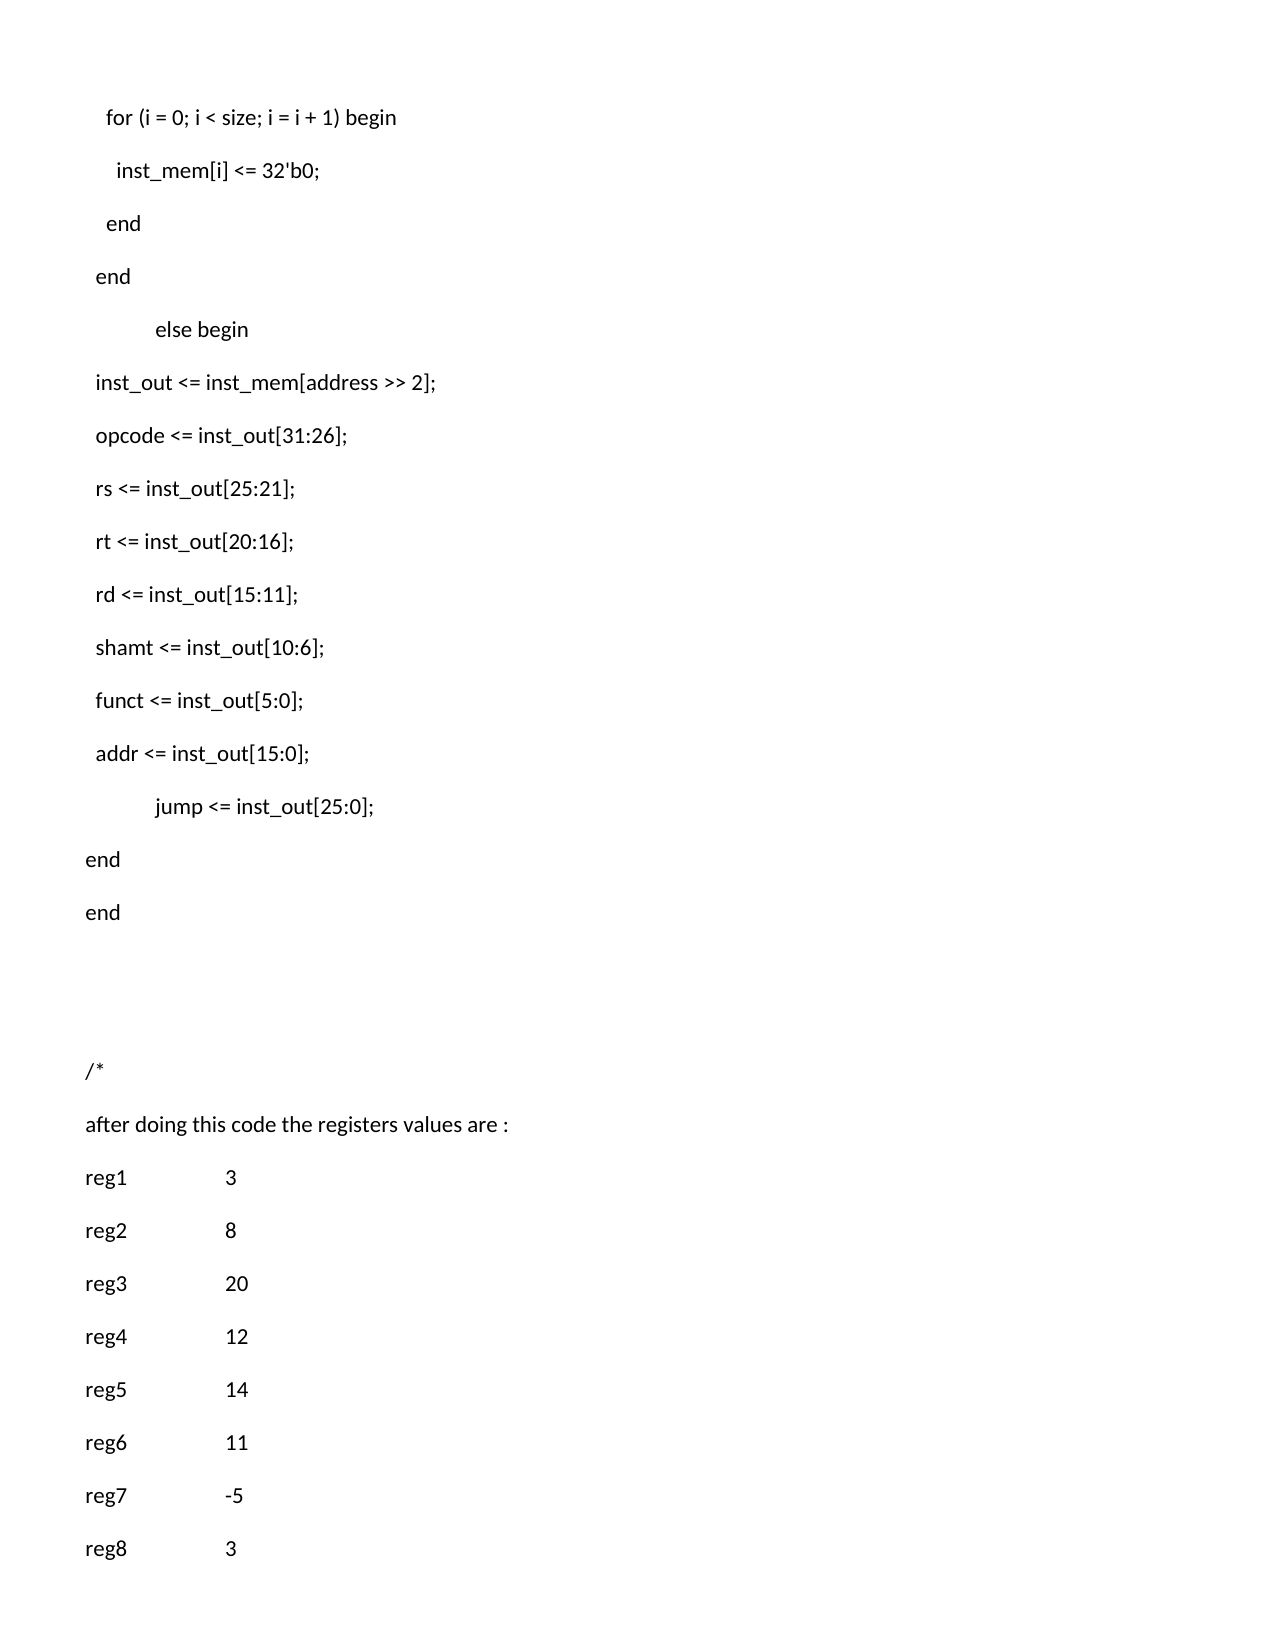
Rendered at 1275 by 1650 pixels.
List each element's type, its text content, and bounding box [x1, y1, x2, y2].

text end [75, 845, 1200, 873]
text reg7 -5 [75, 1482, 1200, 1509]
text rs <= inst_out[25:21]; [75, 474, 1200, 502]
text end [75, 898, 1200, 926]
text reg2 8 [75, 1216, 1200, 1244]
text end [75, 262, 1200, 290]
text inst_mem[i] <= 32'b0; [75, 156, 1200, 184]
text rt <= inst_out[20:16]; [75, 527, 1200, 555]
text else begin [75, 315, 1200, 343]
text end [75, 209, 1200, 237]
text jump <= inst_out[25:0]; [75, 792, 1200, 820]
text funct <= inst_out[5:0]; [75, 686, 1200, 714]
text rd <= inst_out[15:11]; [75, 580, 1200, 608]
text for (i = 0; i < size; i = i + 1) begin [75, 103, 1200, 131]
text reg3 20 [75, 1269, 1200, 1297]
text reg4 12 [75, 1322, 1200, 1351]
text addr <= inst_out[15:0]; [75, 739, 1200, 767]
text inst_out <= inst_mem[address >> 2]; [75, 368, 1200, 396]
text /* [75, 1057, 1200, 1085]
text opcode <= inst_out[31:26]; [75, 421, 1200, 449]
text shamt <= inst_out[10:6]; [75, 633, 1200, 661]
text reg6 11 [75, 1428, 1200, 1457]
text after doing this code the registers values are : [75, 1110, 1200, 1138]
text reg1 3 [75, 1163, 1200, 1191]
text reg5 14 [75, 1376, 1200, 1403]
text reg8 3 [75, 1534, 1200, 1563]
